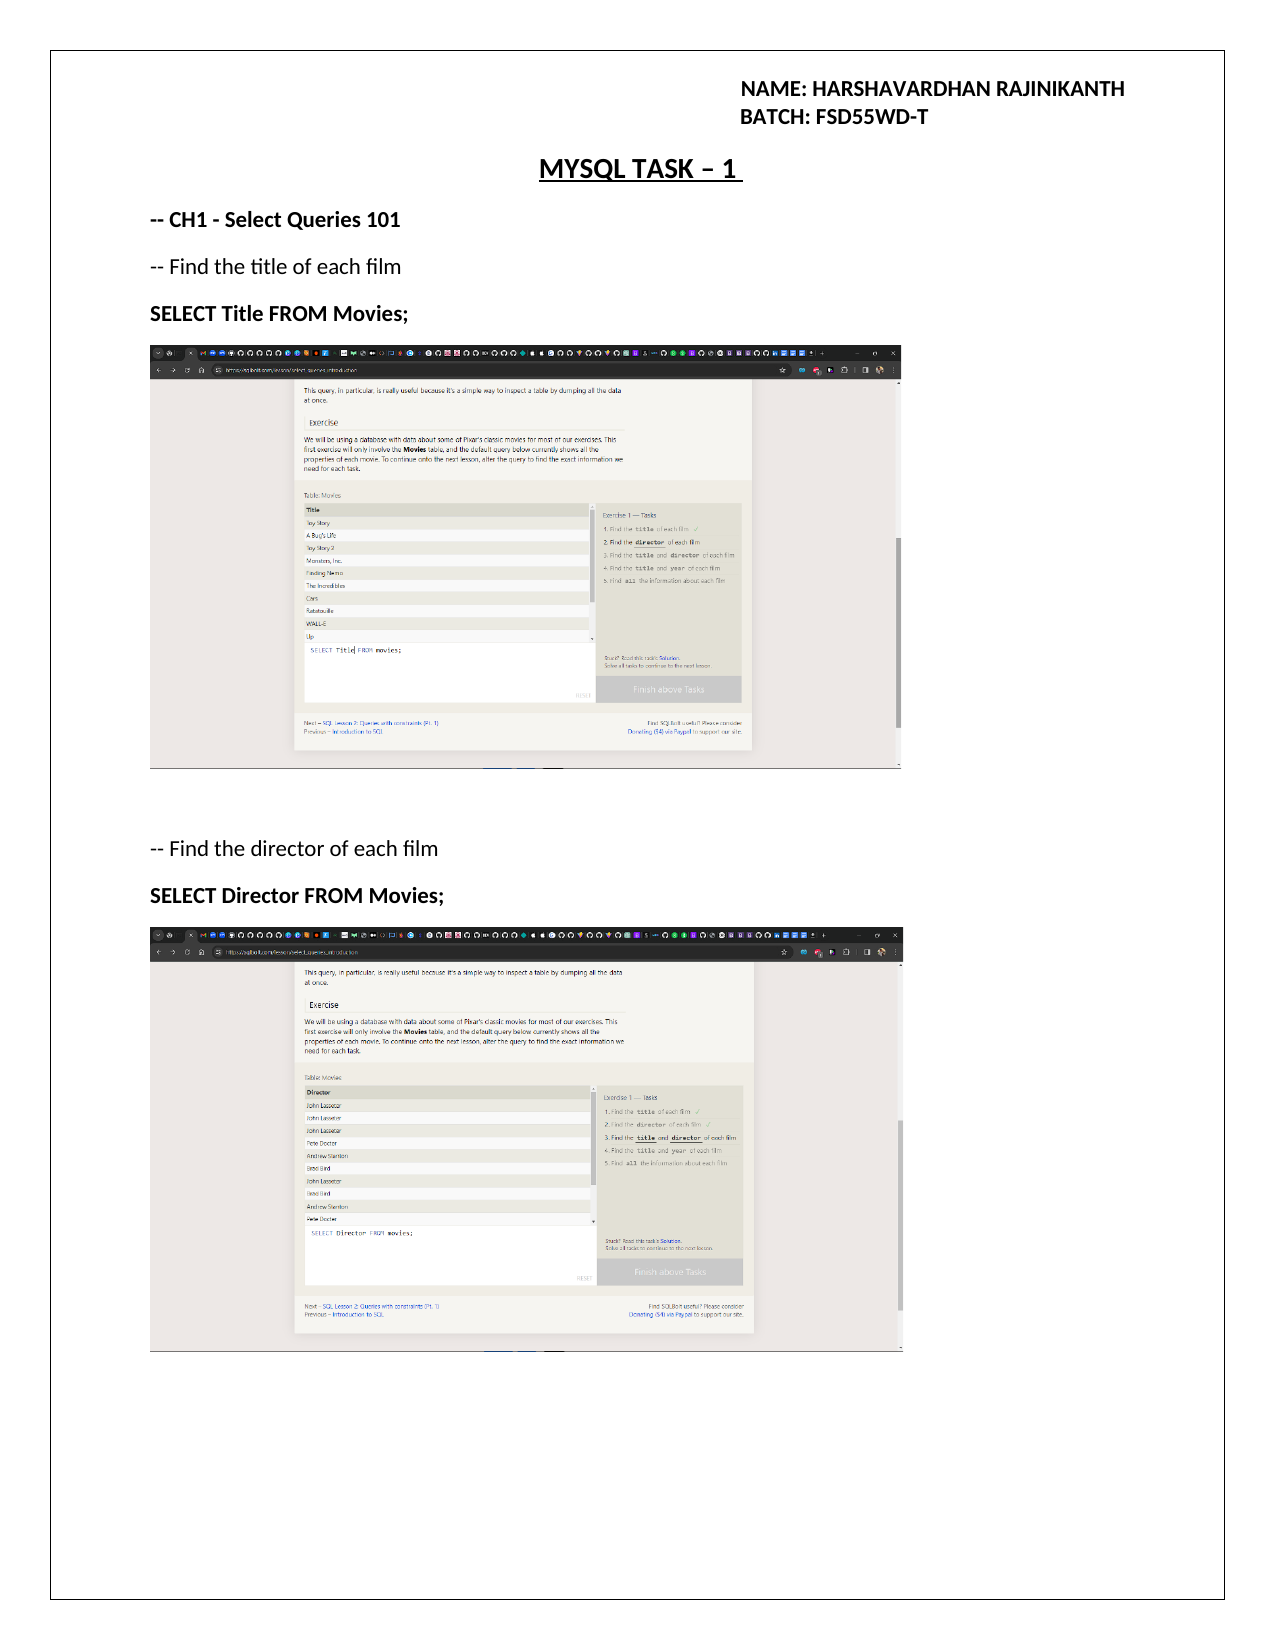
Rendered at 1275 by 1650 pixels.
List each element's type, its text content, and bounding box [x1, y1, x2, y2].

text -- CH1 - Select Queries 101 [150, 205, 1125, 233]
text SELECT Director FROM Movies; [150, 881, 1125, 909]
text -- Find the title of each film [150, 252, 1125, 280]
text MYSQL TASK – 1 [150, 150, 1125, 186]
text -- Find the director of each film [150, 834, 1125, 862]
text SELECT Title FROM Movies; [150, 299, 1125, 327]
picture [150, 345, 902, 769]
picture [150, 927, 904, 1352]
